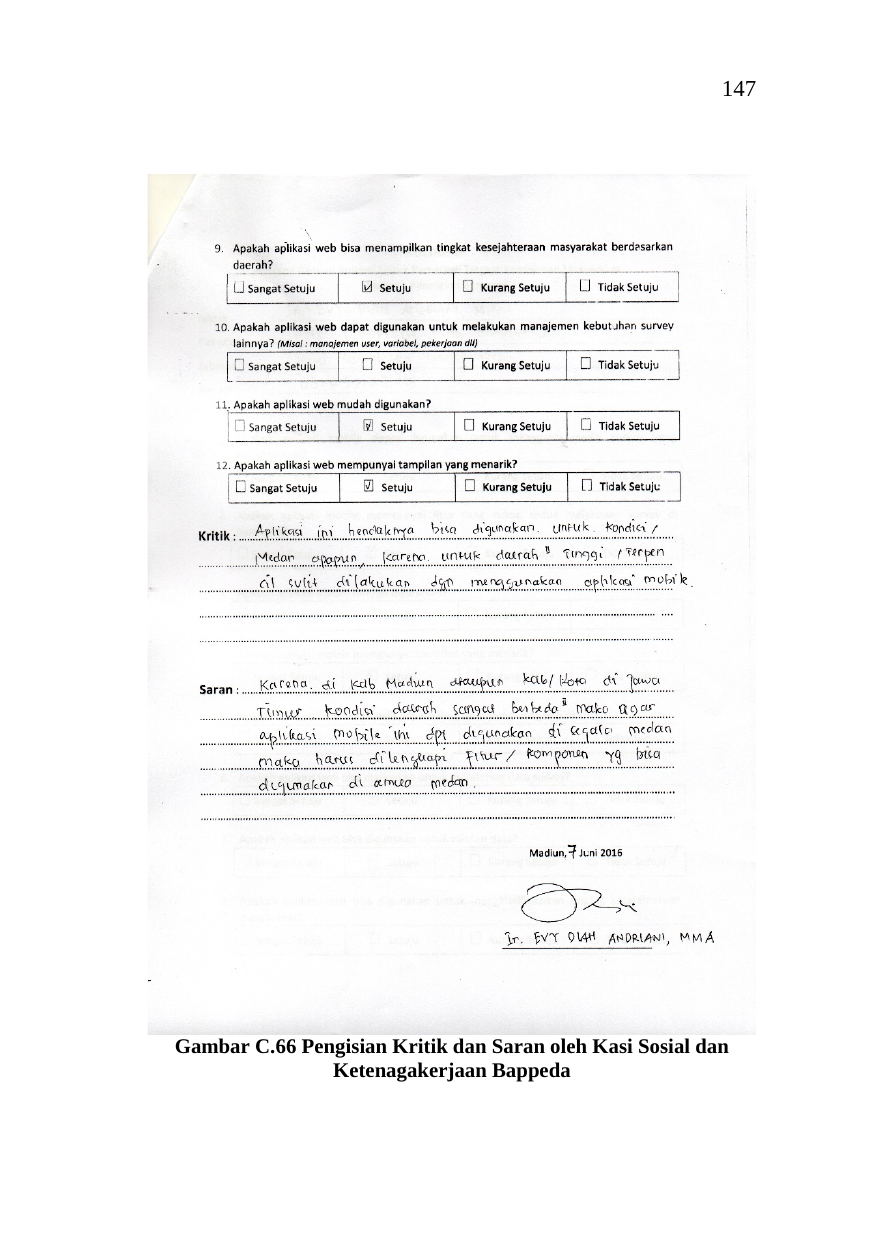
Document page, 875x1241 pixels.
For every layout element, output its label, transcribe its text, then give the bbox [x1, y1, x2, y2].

picture [147, 174, 756, 1035]
